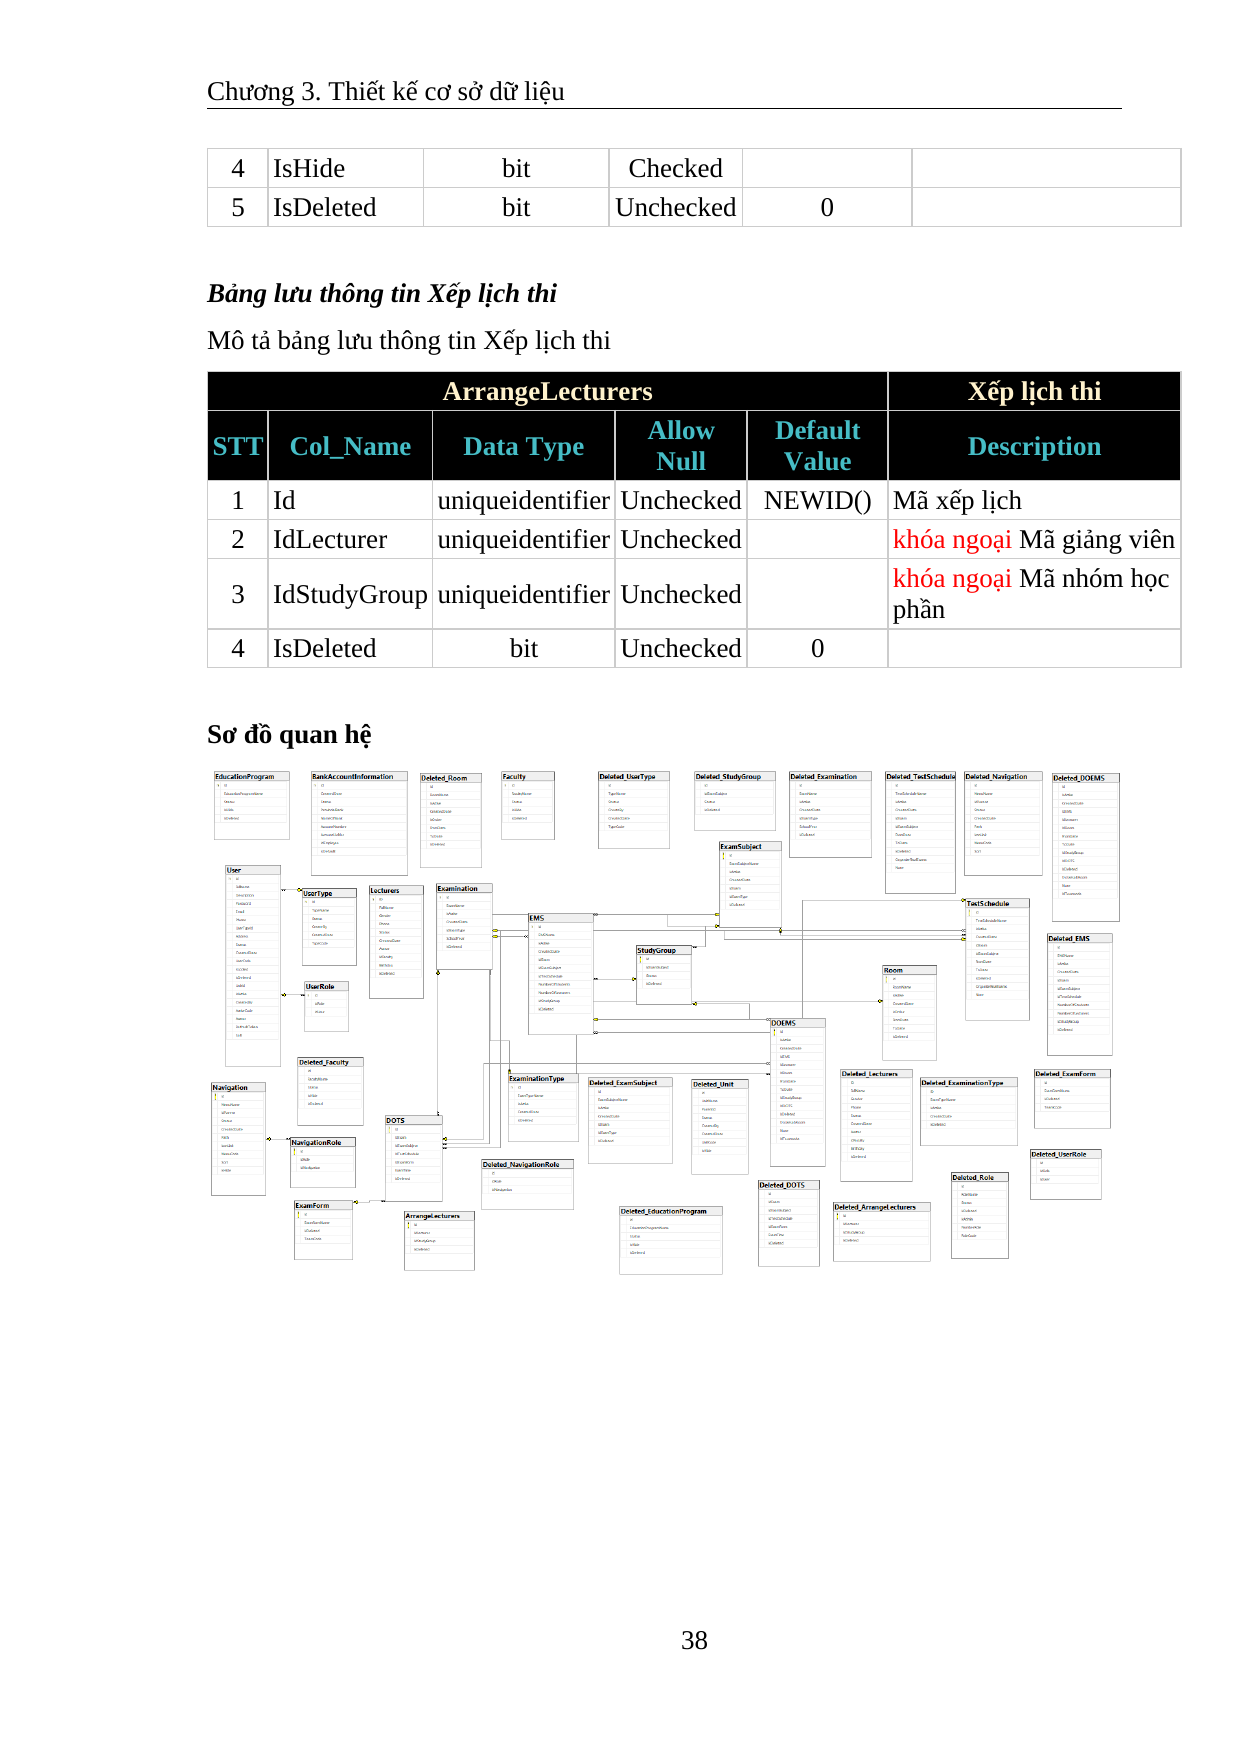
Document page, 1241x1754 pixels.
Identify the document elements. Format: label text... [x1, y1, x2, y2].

table_header ArrangeLecturers [208, 372, 887, 410]
table_cell [748, 520, 887, 558]
table_cell bit [424, 188, 608, 226]
table_header Xếp lịch thi [889, 372, 1180, 410]
table_cell Unchecked [616, 481, 746, 519]
picture [206, 765, 1123, 1277]
table_cell Col_Name [269, 411, 432, 480]
table_cell khóa ngoại Mã giảng viên [889, 520, 1180, 558]
table_cell Id [269, 481, 432, 519]
table_cell bit [424, 149, 608, 187]
text Sơ đồ quan hệ [207, 719, 1122, 750]
table_cell 1 [208, 481, 267, 519]
table_cell Description [889, 411, 1180, 480]
table_cell 0 [743, 188, 911, 226]
table_cell Checked [610, 149, 742, 187]
table_cell uniqueidentifier [433, 559, 614, 628]
table_cell 4 [208, 630, 267, 667]
table_cell IdStudyGroup [269, 559, 432, 628]
table_cell Default Value [748, 411, 887, 480]
table_cell 0 [748, 630, 887, 667]
table_cell IsDeleted [269, 188, 423, 226]
table_cell 5 [208, 188, 267, 226]
table_cell 2 [208, 520, 267, 558]
table_cell NEWID() [748, 481, 887, 519]
table_cell [743, 149, 911, 187]
table_cell IsDeleted [269, 630, 432, 667]
table_cell uniqueidentifier [433, 520, 614, 558]
table_cell Allow Null [616, 411, 746, 480]
table_cell STT [208, 411, 267, 480]
table_cell uniqueidentifier [433, 481, 614, 519]
table_cell Unchecked [616, 520, 746, 558]
table_cell 3 [208, 559, 267, 628]
table_cell Data Type [433, 411, 614, 480]
table_cell [913, 188, 1180, 226]
table_cell bit [433, 630, 614, 667]
table_cell khóa ngoại Mã nhóm học phần [889, 559, 1180, 628]
text Bảng lưu thông tin Xếp lịch thi [207, 277, 1122, 308]
table_cell Mã xếp lịch [889, 481, 1180, 519]
table_cell [889, 630, 1180, 667]
table_cell [748, 559, 887, 628]
table_cell Unchecked [610, 188, 742, 226]
table_cell Unchecked [616, 630, 746, 667]
text Mô tả bảng lưu thông tin Xếp lịch thi [207, 324, 1122, 355]
table_cell [913, 149, 1180, 187]
table_cell IdLecturer [269, 520, 432, 558]
table_cell 4 [208, 149, 267, 187]
table_cell Unchecked [616, 559, 746, 628]
table_cell IsHide [269, 149, 423, 187]
